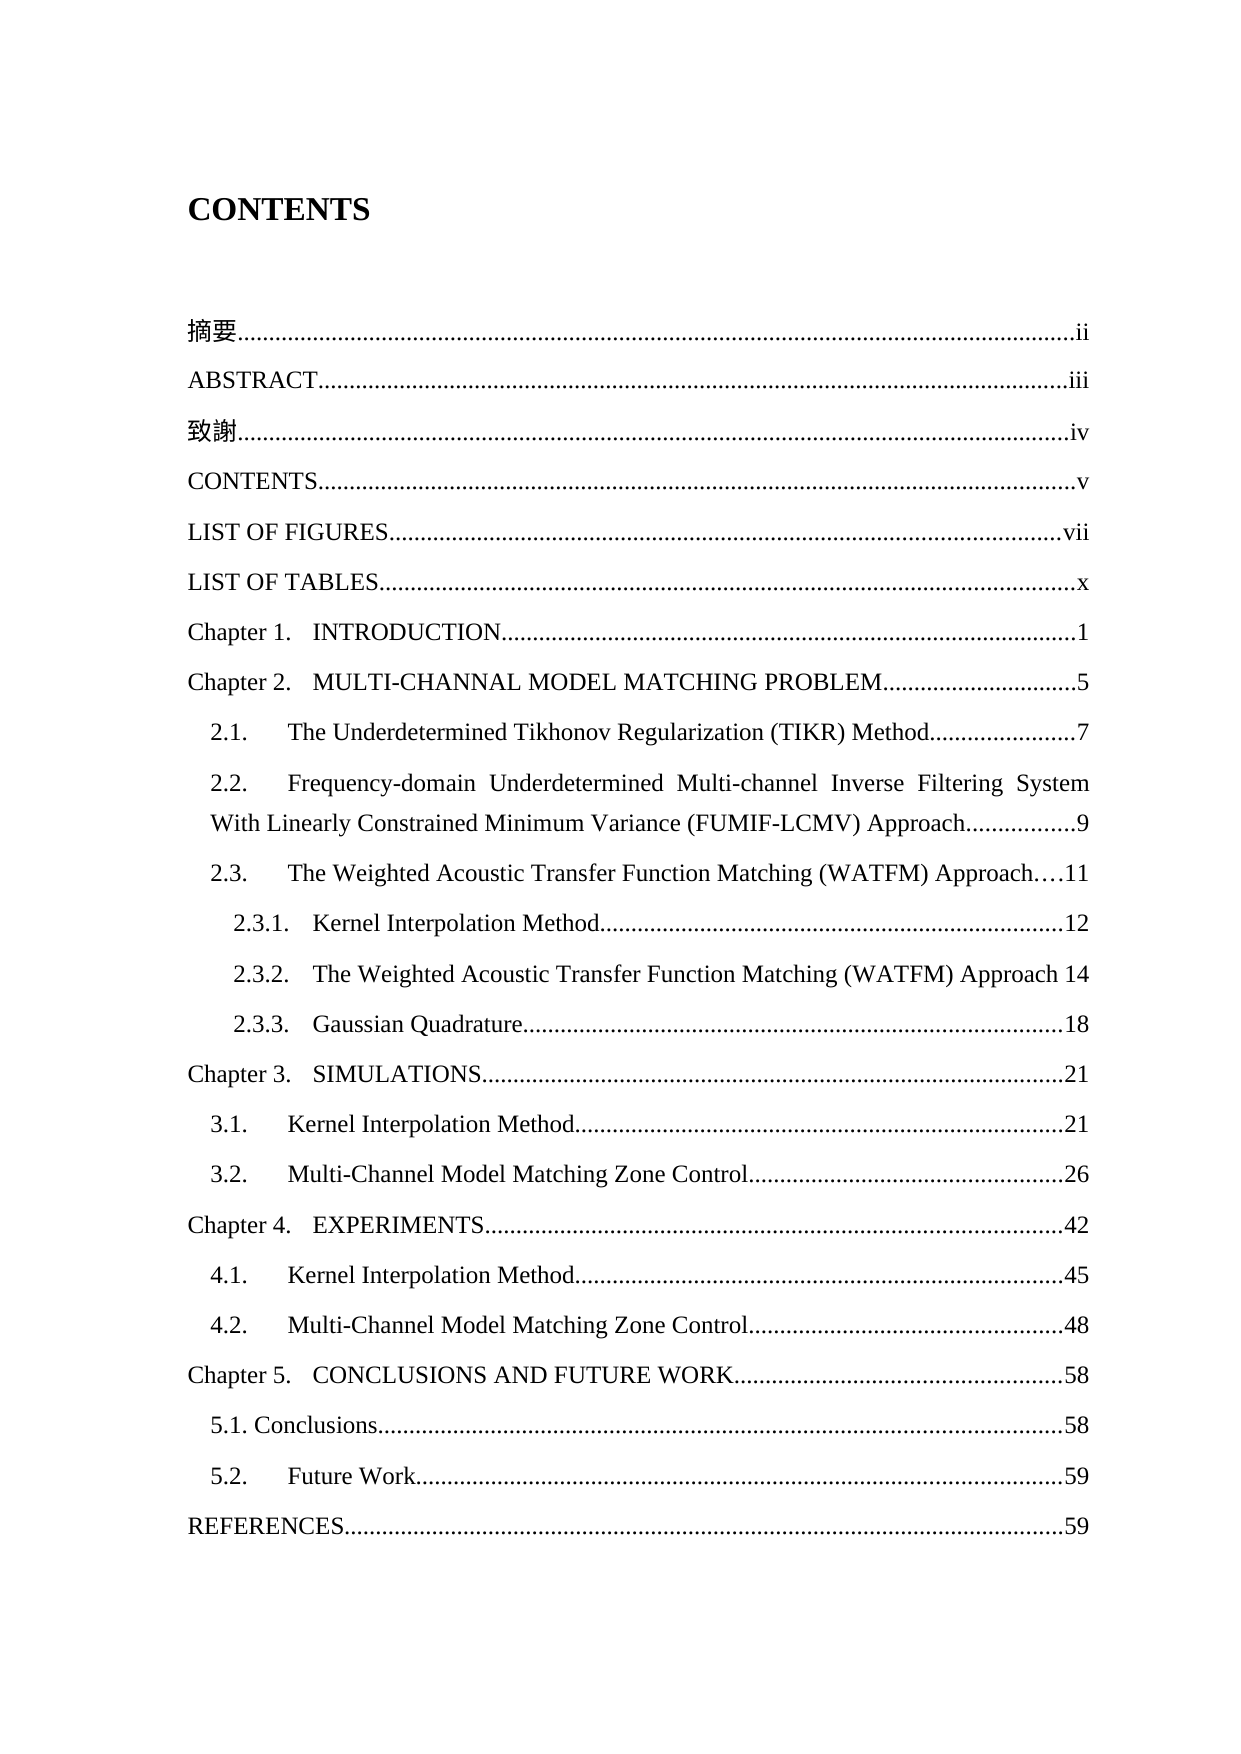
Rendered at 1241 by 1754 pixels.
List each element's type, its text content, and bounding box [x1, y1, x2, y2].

subtitle CONTENTS [187, 171, 1090, 246]
